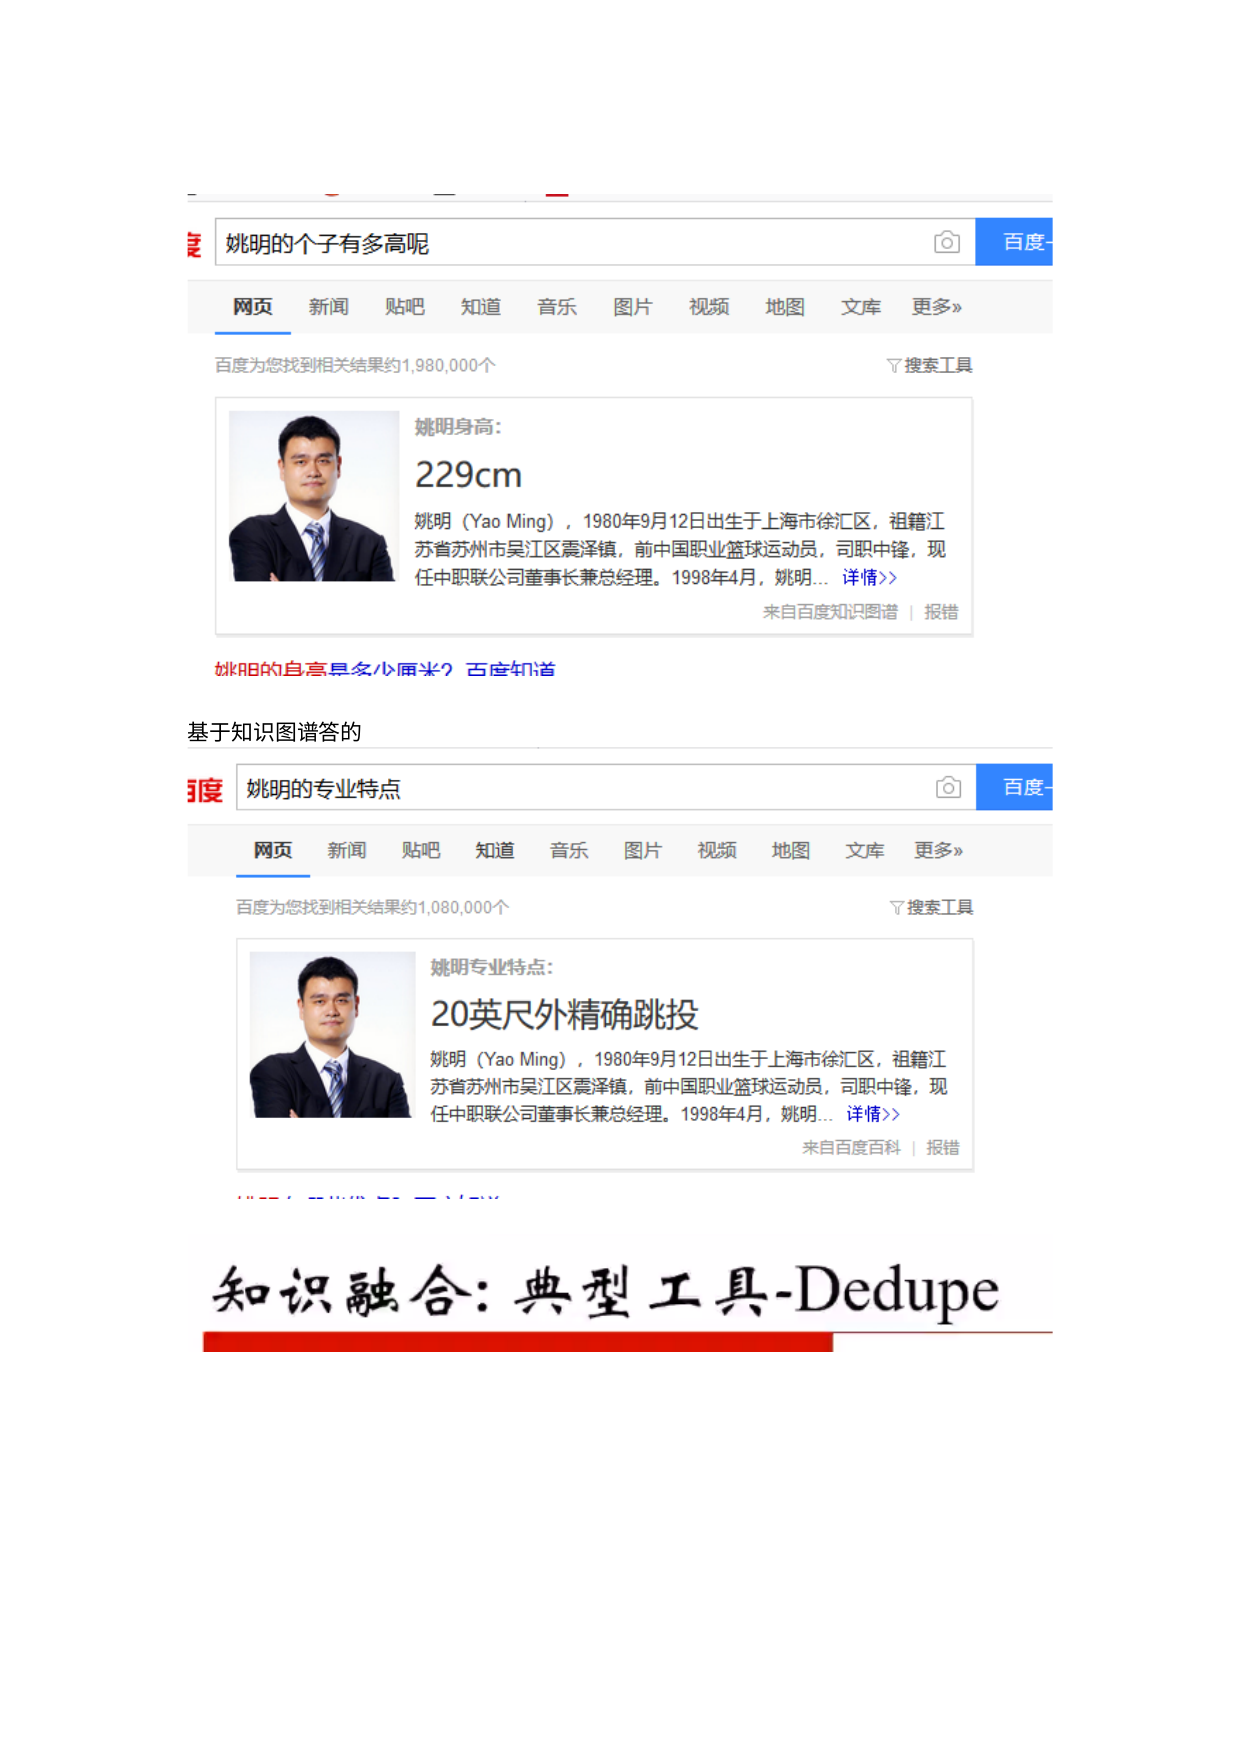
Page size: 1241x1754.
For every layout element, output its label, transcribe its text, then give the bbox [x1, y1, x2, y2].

picture [187, 194, 1053, 676]
picture [187, 747, 1053, 1199]
text 基于知识图谱答的 [187, 714, 1053, 747]
picture [187, 1234, 1053, 1352]
